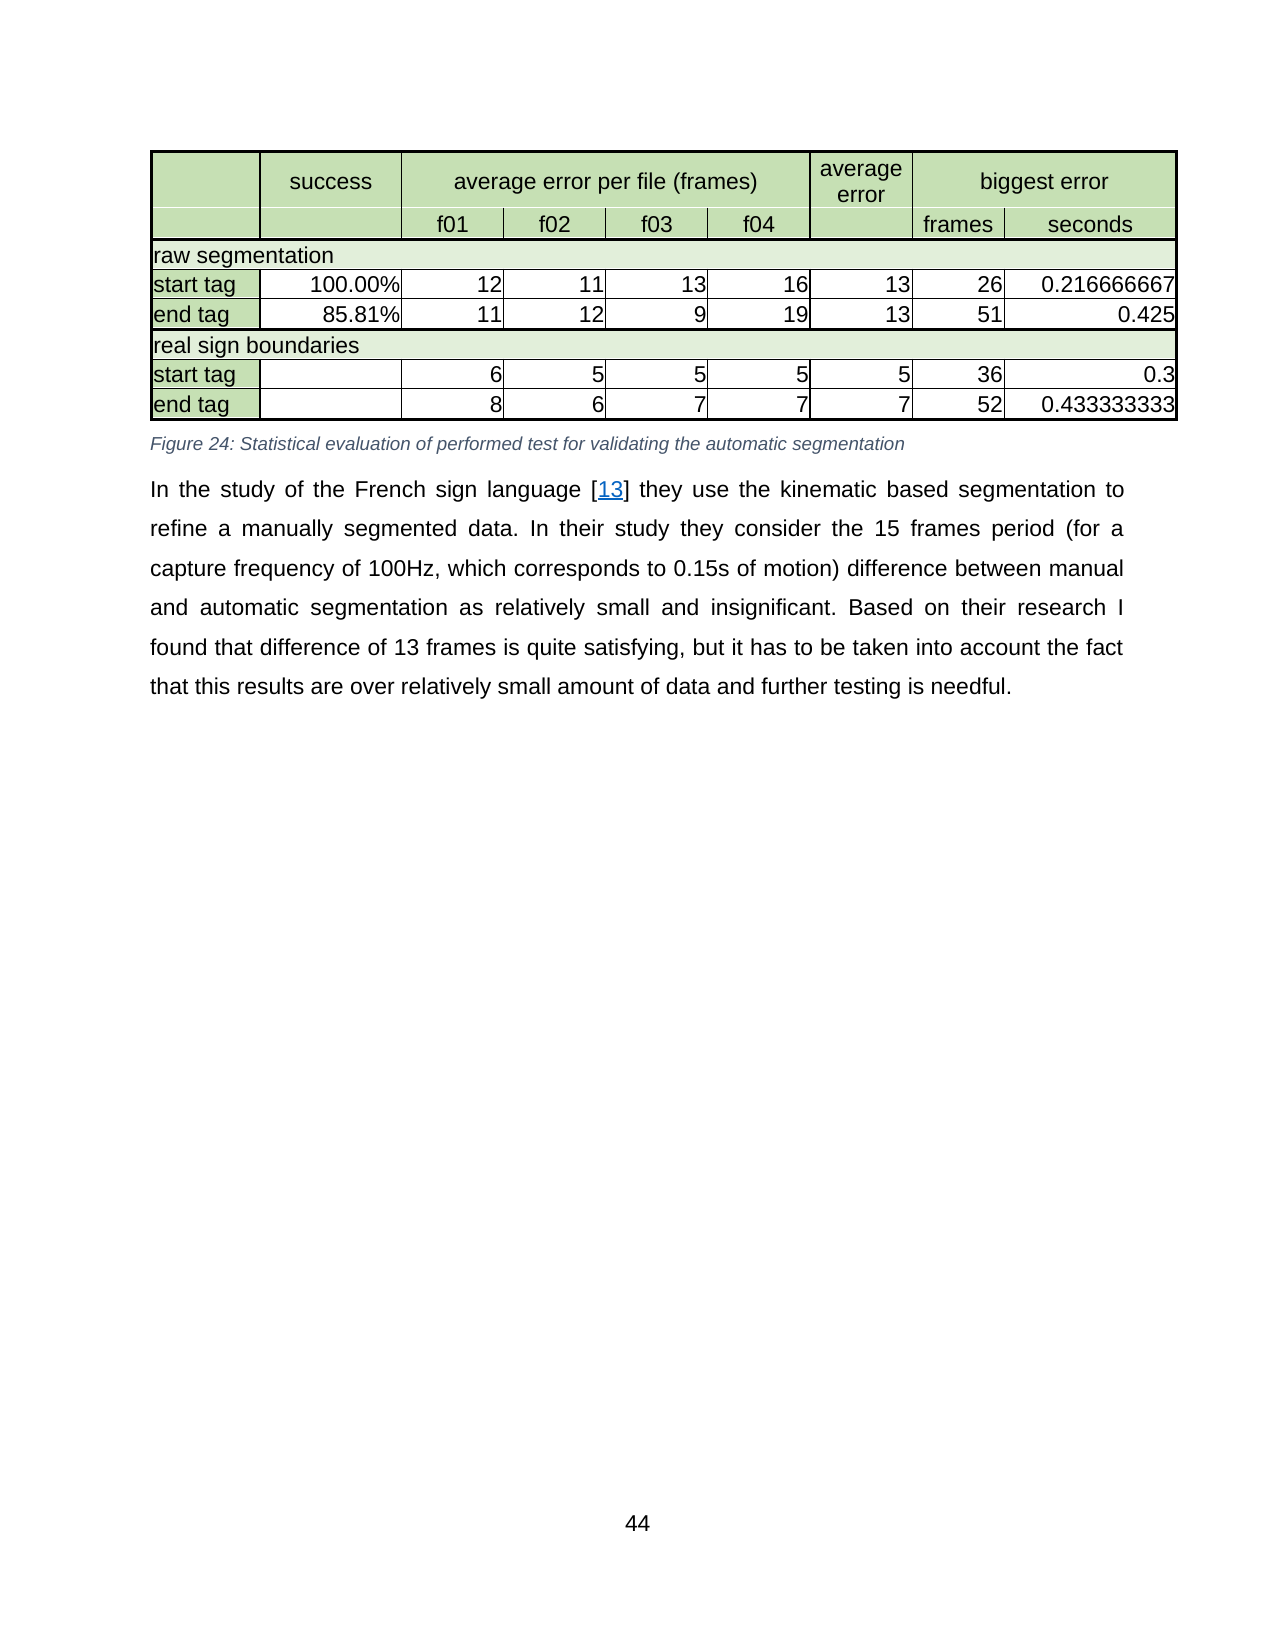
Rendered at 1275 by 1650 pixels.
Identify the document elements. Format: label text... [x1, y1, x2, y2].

table_cell f02 [504, 208, 605, 237]
table_cell 12 [402, 270, 503, 297]
table_cell 6 [402, 360, 503, 387]
table_cell 5 [606, 360, 707, 387]
table_cell 51 [913, 299, 1004, 327]
table_cell 7 [708, 389, 809, 417]
table_header average error [811, 153, 912, 207]
table_cell [153, 208, 259, 237]
table_cell 12 [504, 299, 605, 327]
table_cell 5 [811, 360, 912, 387]
table_cell 5 [708, 360, 809, 387]
table_cell end tag [153, 299, 259, 327]
table_cell 5 [504, 360, 605, 387]
table_cell 100.00% [261, 270, 401, 297]
table_cell 6 [504, 389, 605, 417]
table_cell frames [913, 208, 1004, 237]
table_cell 16 [708, 270, 809, 297]
table_header biggest error [913, 153, 1175, 207]
table_cell 0.433333333 [1005, 389, 1175, 417]
table_cell 11 [402, 299, 503, 327]
table_cell 85.81% [261, 299, 401, 327]
table_header [153, 153, 259, 207]
table_cell 8 [402, 389, 503, 417]
table_cell 7 [811, 389, 912, 417]
table_cell f01 [402, 208, 503, 237]
table_cell start tag [153, 270, 259, 297]
table_cell f03 [606, 208, 707, 237]
table_cell 13 [811, 299, 912, 327]
table_header average error per file (frames) [402, 153, 809, 207]
table_cell 0.425 [1005, 299, 1175, 327]
table_cell end tag [153, 389, 259, 417]
table_cell [811, 208, 912, 237]
table_header success [261, 153, 401, 207]
table_cell 13 [811, 270, 912, 297]
table_cell 0.3 [1005, 360, 1175, 387]
table_cell 26 [913, 270, 1004, 297]
table_cell [261, 208, 401, 237]
table_cell [261, 389, 401, 417]
table_cell f04 [708, 208, 809, 237]
table_cell [261, 360, 401, 387]
table_cell 19 [708, 299, 809, 327]
table_cell 13 [606, 270, 707, 297]
table_cell 52 [913, 389, 1004, 417]
table_cell start tag [153, 360, 259, 387]
table_cell 0.216666667 [1005, 270, 1175, 297]
text In the study of the French sign language [13] they use the kinematic based segmentation to refine a manually segmented data. In their study they consider the 15 frames period (for a capture frequency of 100Hz, which corresponds to 0.15s of motion) difference between manual and automatic segmentation as relatively small and insignificant. Based on their research I found that difference of 13 frames is quite satisfying, but it has to be taken into account the fact that this results are over relatively small amount of data and further testing is needful. [150, 476, 1125, 699]
text Figure 24: Statistical evaluation of performed test for validating the automatic segmentation [150, 433, 1125, 455]
table_cell real sign boundaries [153, 331, 1175, 358]
table_cell seconds [1005, 208, 1175, 237]
table_cell 11 [504, 270, 605, 297]
table_cell 7 [606, 389, 707, 417]
table_cell 36 [913, 360, 1004, 387]
table_cell 9 [606, 299, 707, 327]
table_cell raw segmentation [153, 241, 1175, 268]
